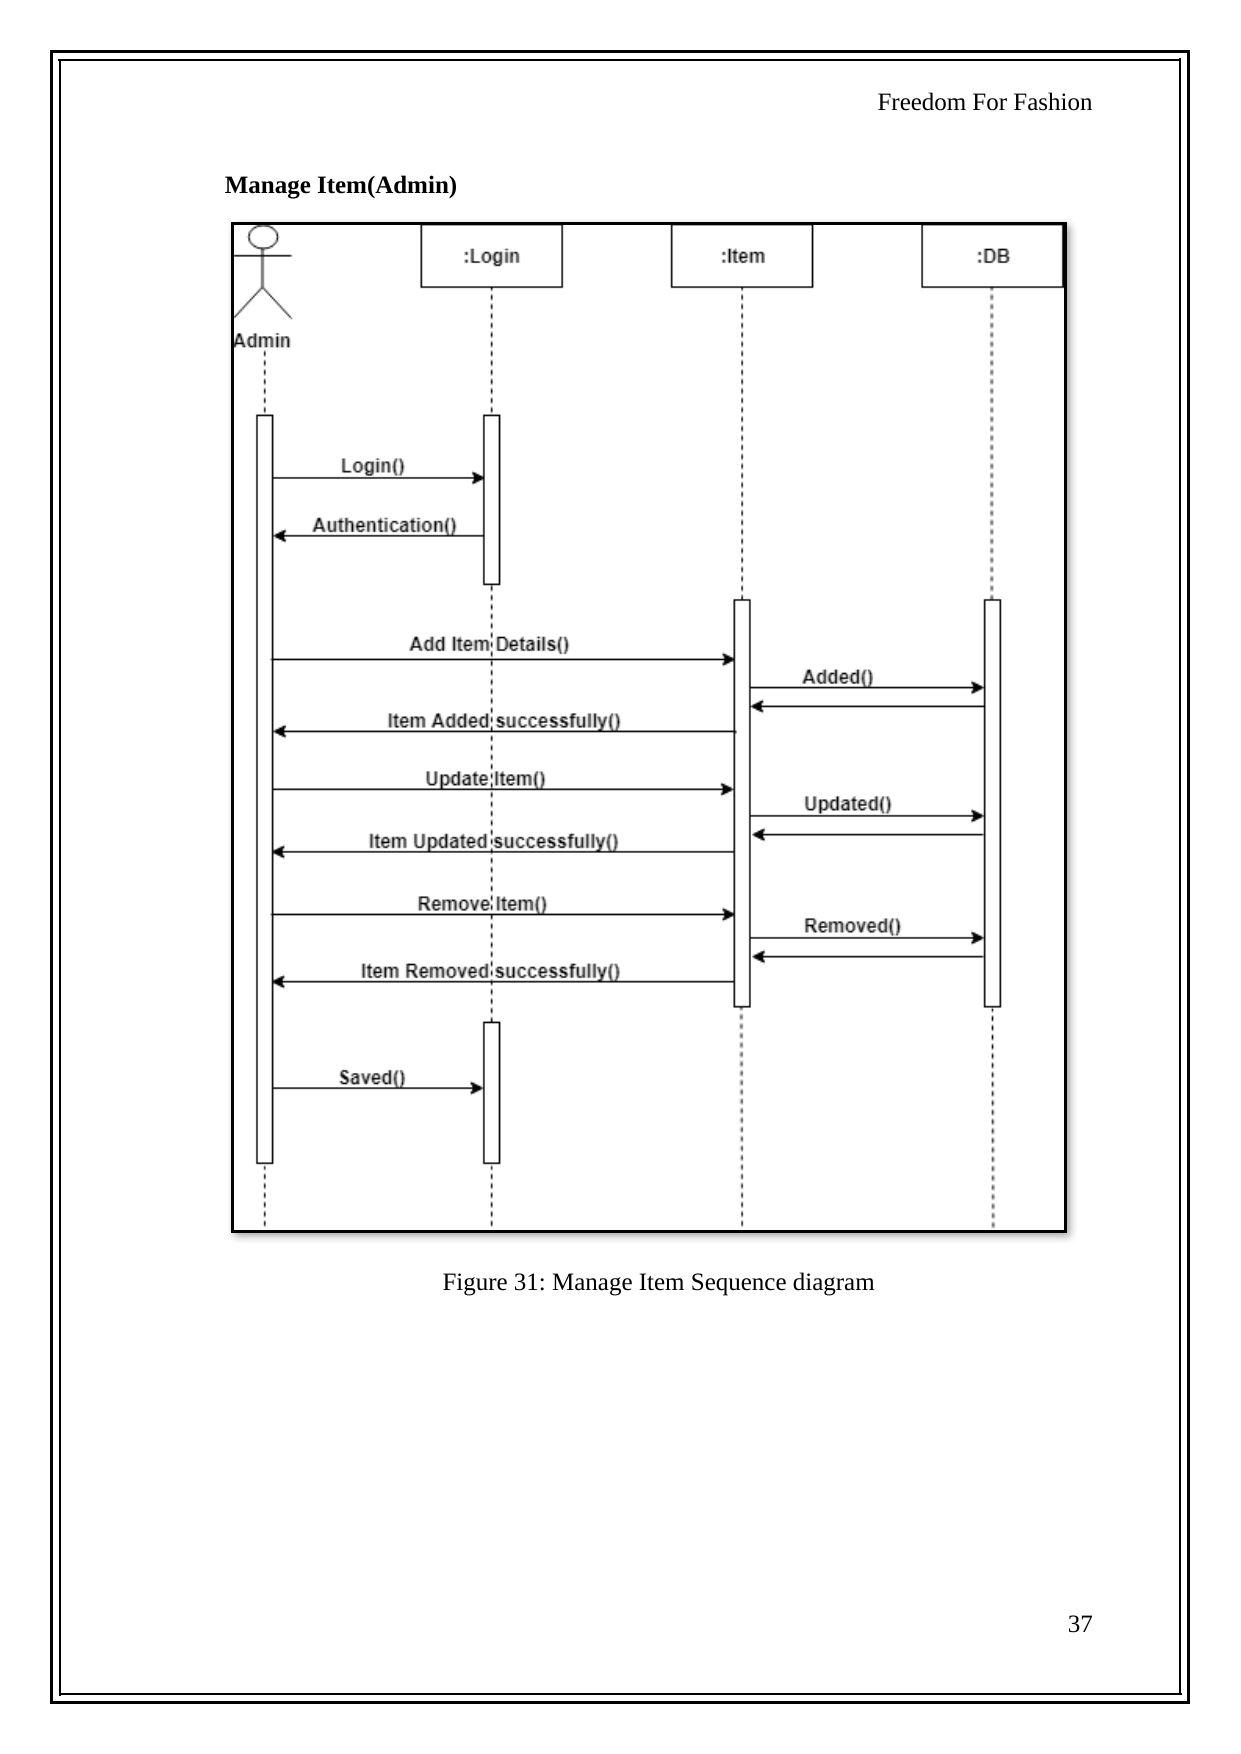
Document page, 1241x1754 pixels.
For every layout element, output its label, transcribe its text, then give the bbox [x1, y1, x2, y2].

picture [234, 225, 1064, 1230]
text Manage Item(Admin) [224, 170, 1092, 199]
text Figure 31: Manage Item Sequence diagram [224, 1267, 1092, 1296]
